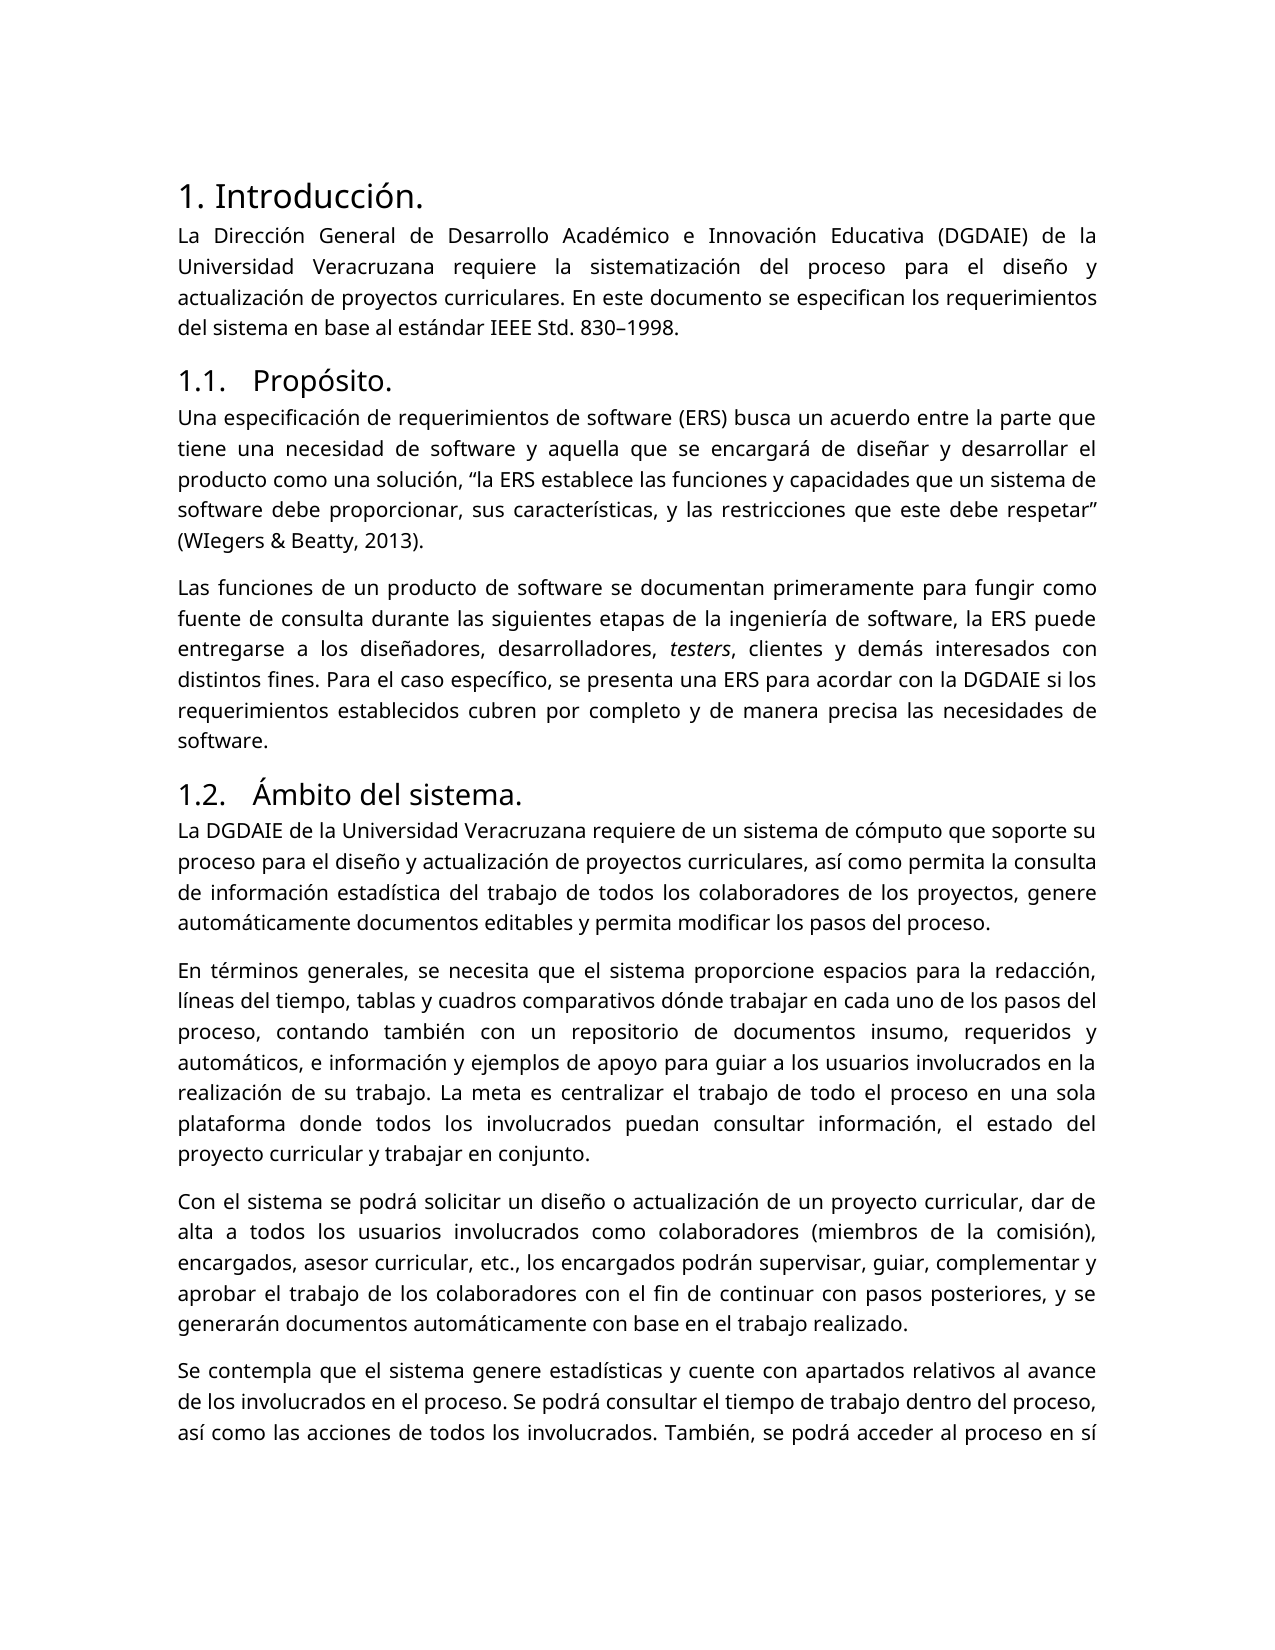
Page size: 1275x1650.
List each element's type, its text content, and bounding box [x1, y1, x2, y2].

text Las funciones de un producto de software se documentan primeramente para fungir como fuente de consulta durante las siguientes etapas de la ingeniería de software, la ERS puede entregarse a los diseñadores, desarrolladores, testers, clientes y demás interesados con distintos fines. Para el caso específico, se presenta una ERS para acordar con la DGDAIE si los requerimientos establecidos cubren por completo y de manera precisa las necesidades de software. [177, 573, 1098, 755]
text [177, 1357, 1098, 1446]
text Una especificación de requerimientos de software (ERS) busca un acuerdo entre la parte que tiene una necesidad de software y aquella que se encargará de diseñar y desarrollar el producto como una solución, “la ERS establece las funciones y capacidades que un sistema de software debe proporcionar, sus características, y las restricciones que este debe respetar” (WIegers & Beatty, 2013). [177, 403, 1098, 554]
text En términos generales, se necesita que el sistema proporcione espacios para la redacción, líneas del tiempo, tablas y cuadros comparativos dónde trabajar en cada uno de los pasos del proceso, contando también con un repositorio de documentos insumo, requeridos y automáticos, e información y ejemplos de apoyo para guiar a los usuarios involucrados en la realización de su trabajo. La meta es centralizar el trabajo de todo el proceso en una sola plataforma donde todos los involucrados puedan consultar información, el estado del proyecto curricular y trabajar en conjunto. [177, 956, 1098, 1168]
subtitle Ámbito del sistema. [177, 774, 1098, 813]
text La DGDAIE de la Universidad Veracruzana requiere de un sistema de cómputo que soporte su proceso para el diseño y actualización de proyectos curriculares, así como permita la consulta de información estadística del trabajo de todos los colaboradores de los proyectos, genere automáticamente documentos editables y permita modificar los pasos del proceso. [177, 817, 1098, 937]
text La Dirección General de Desarrollo Académico e Innovación Educativa (DGDAIE) de la Universidad Veracruzana requiere la sistematización del proceso para el diseño y actualización de proyectos curriculares. En este documento se especifican los requerimientos del sistema en base al estándar IEEE Std. 830–1998. [177, 222, 1098, 342]
subtitle Introducción. [177, 173, 1098, 218]
subtitle Propósito. [177, 361, 1098, 400]
text Con el sistema se podrá solicitar un diseño o actualización de un proyecto curricular, dar de alta a todos los usuarios involucrados como colaboradores (miembros de la comisión), encargados, asesor curricular, etc., los encargados podrán supervisar, guiar, complementar y aprobar el trabajo de los colaboradores con el fin de continuar con pasos posteriores, y se generarán documentos automáticamente con base en el trabajo realizado. [177, 1187, 1098, 1338]
